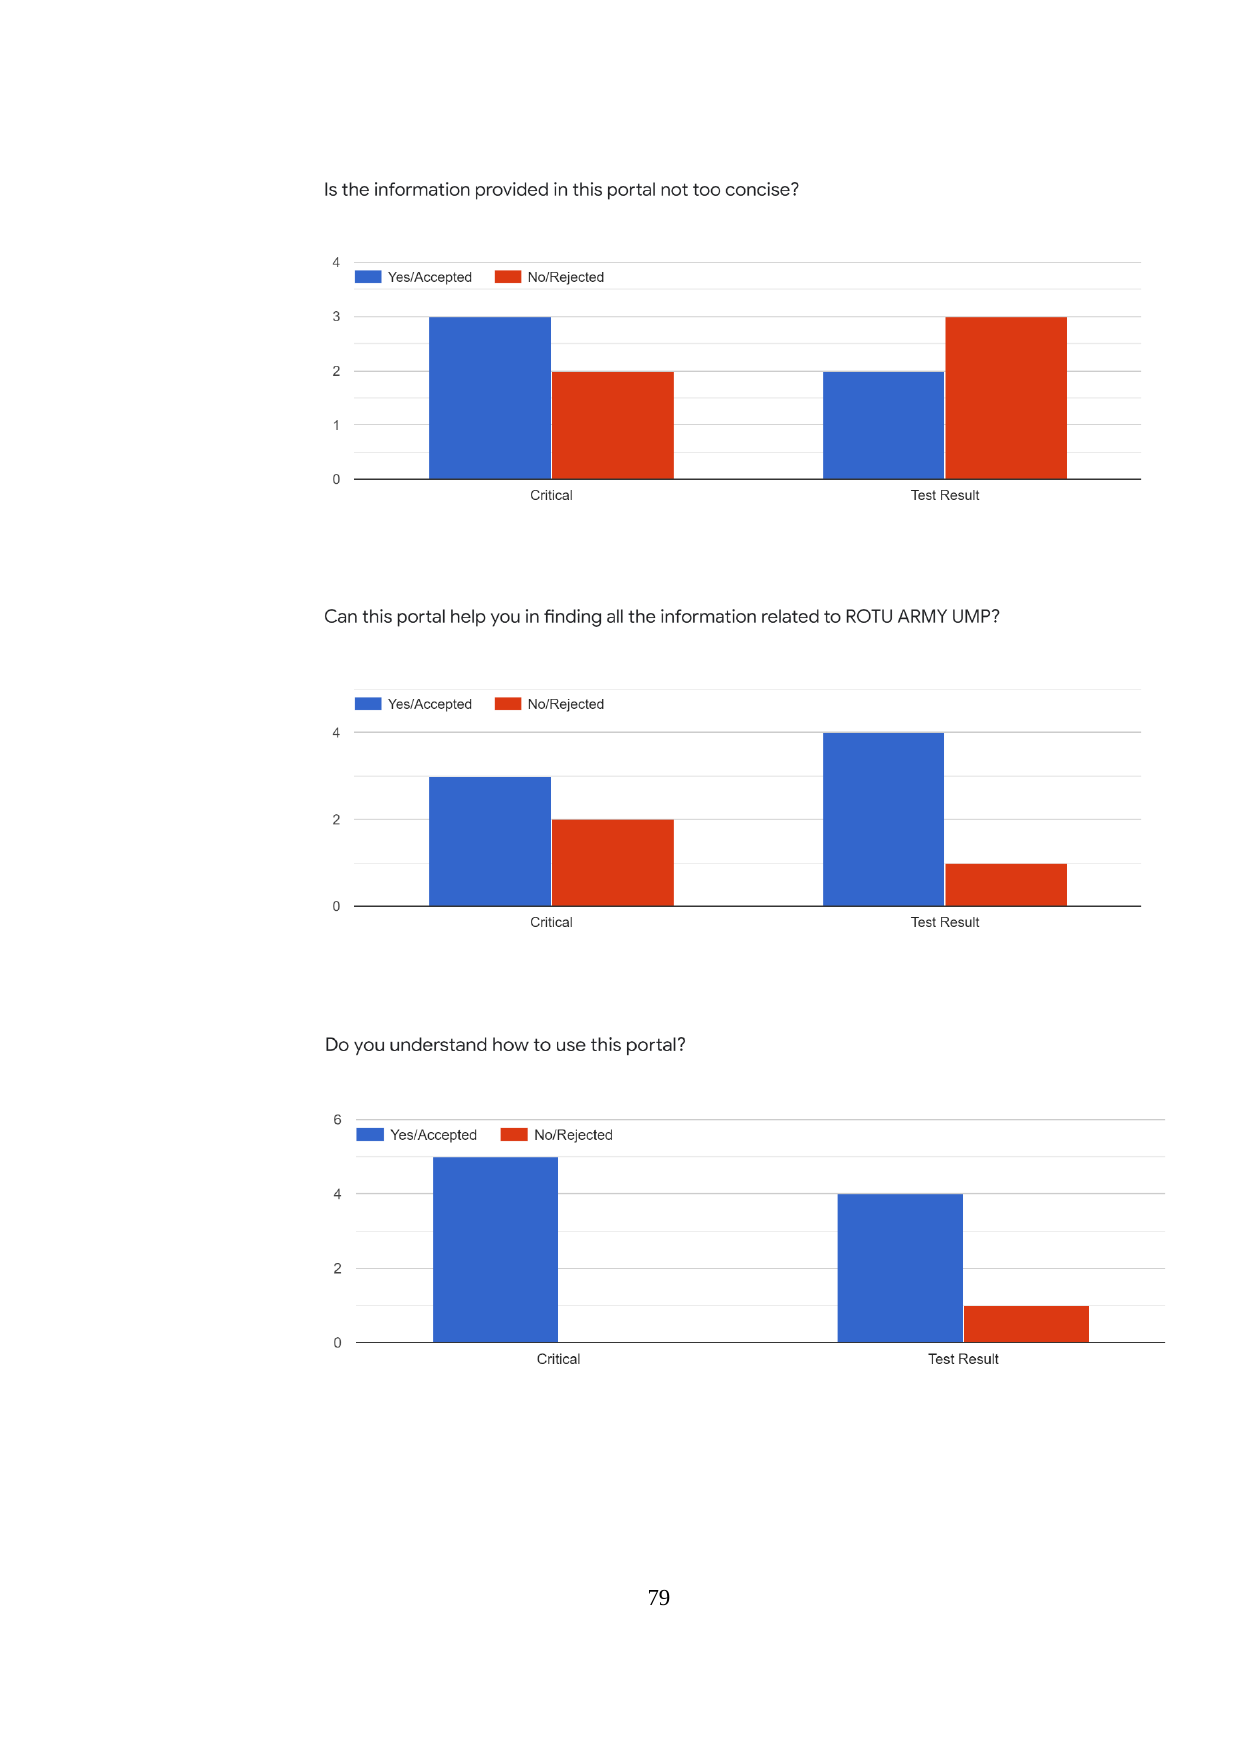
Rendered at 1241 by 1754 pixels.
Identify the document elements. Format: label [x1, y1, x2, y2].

picture [296, 150, 1142, 564]
picture [296, 1003, 1166, 1430]
picture [296, 576, 1142, 991]
